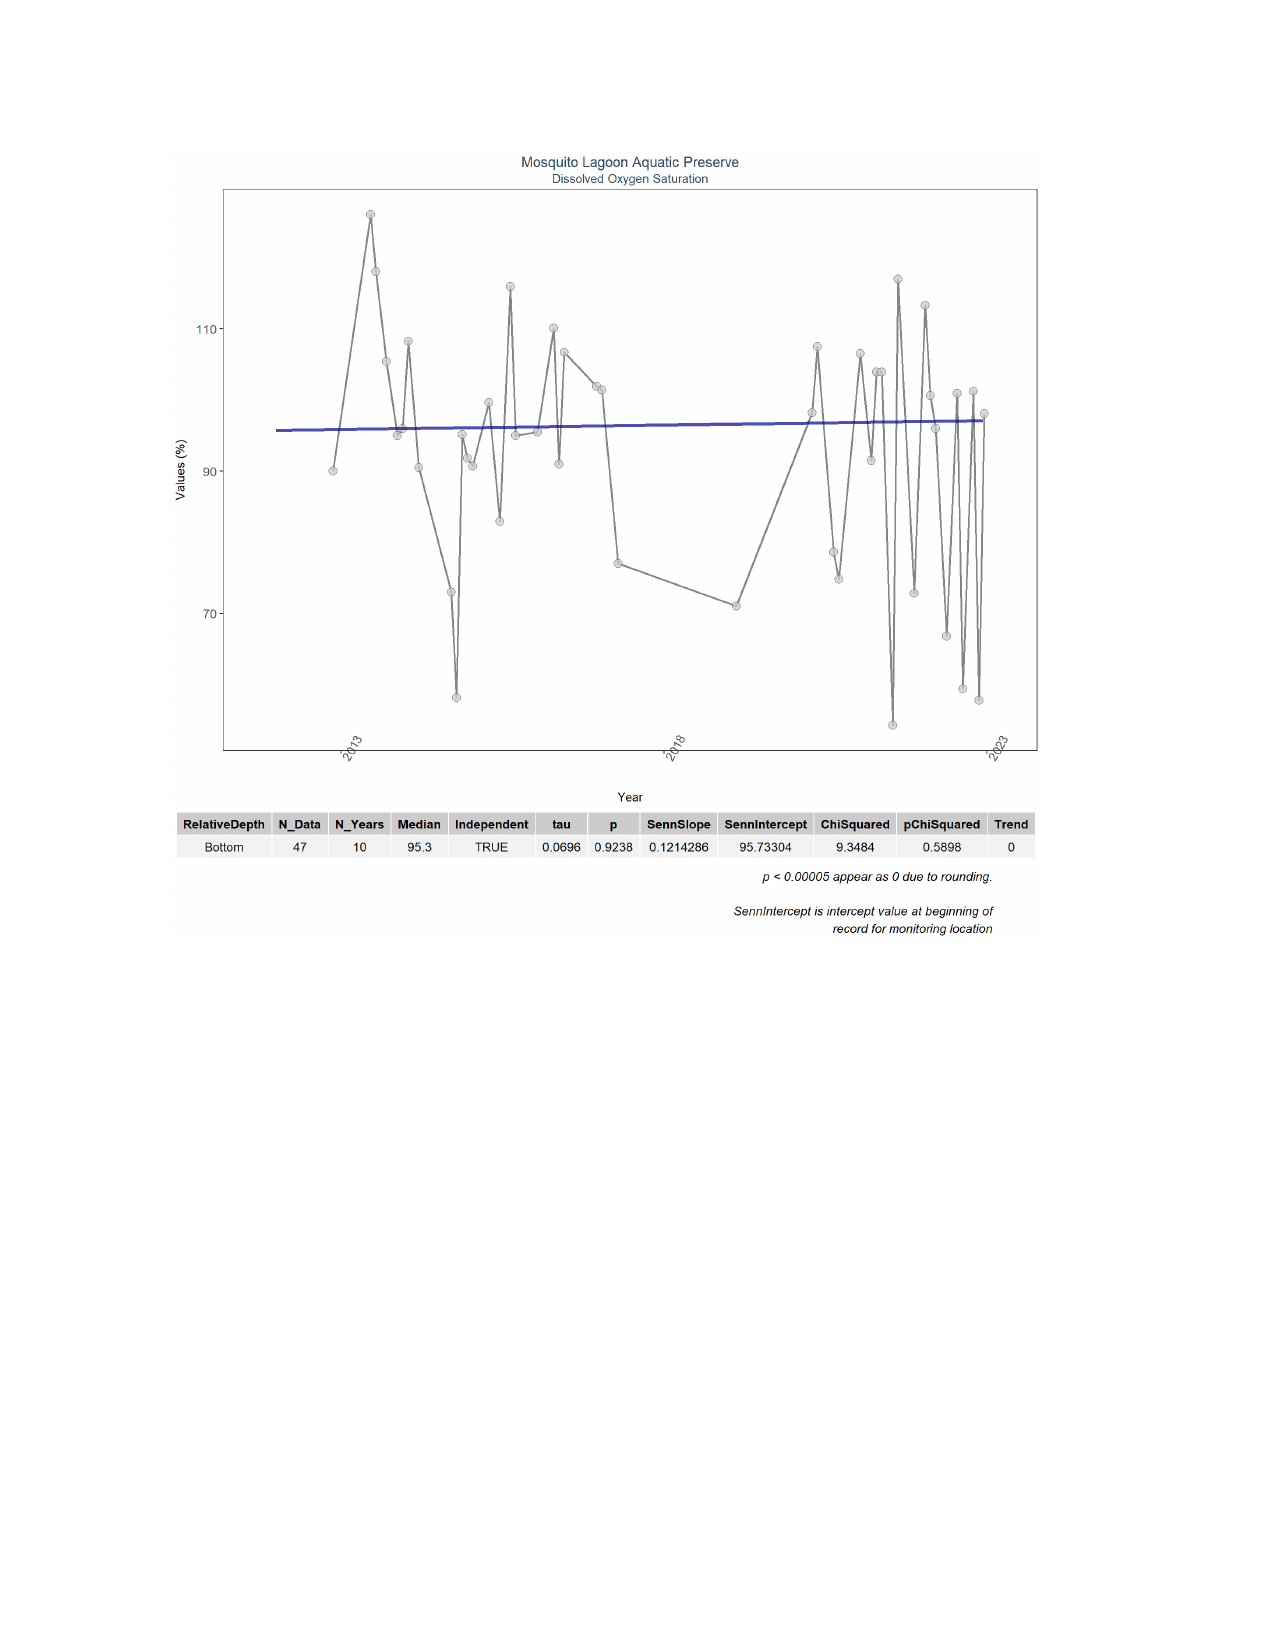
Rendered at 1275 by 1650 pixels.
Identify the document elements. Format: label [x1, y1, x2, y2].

picture [168, 150, 1044, 938]
